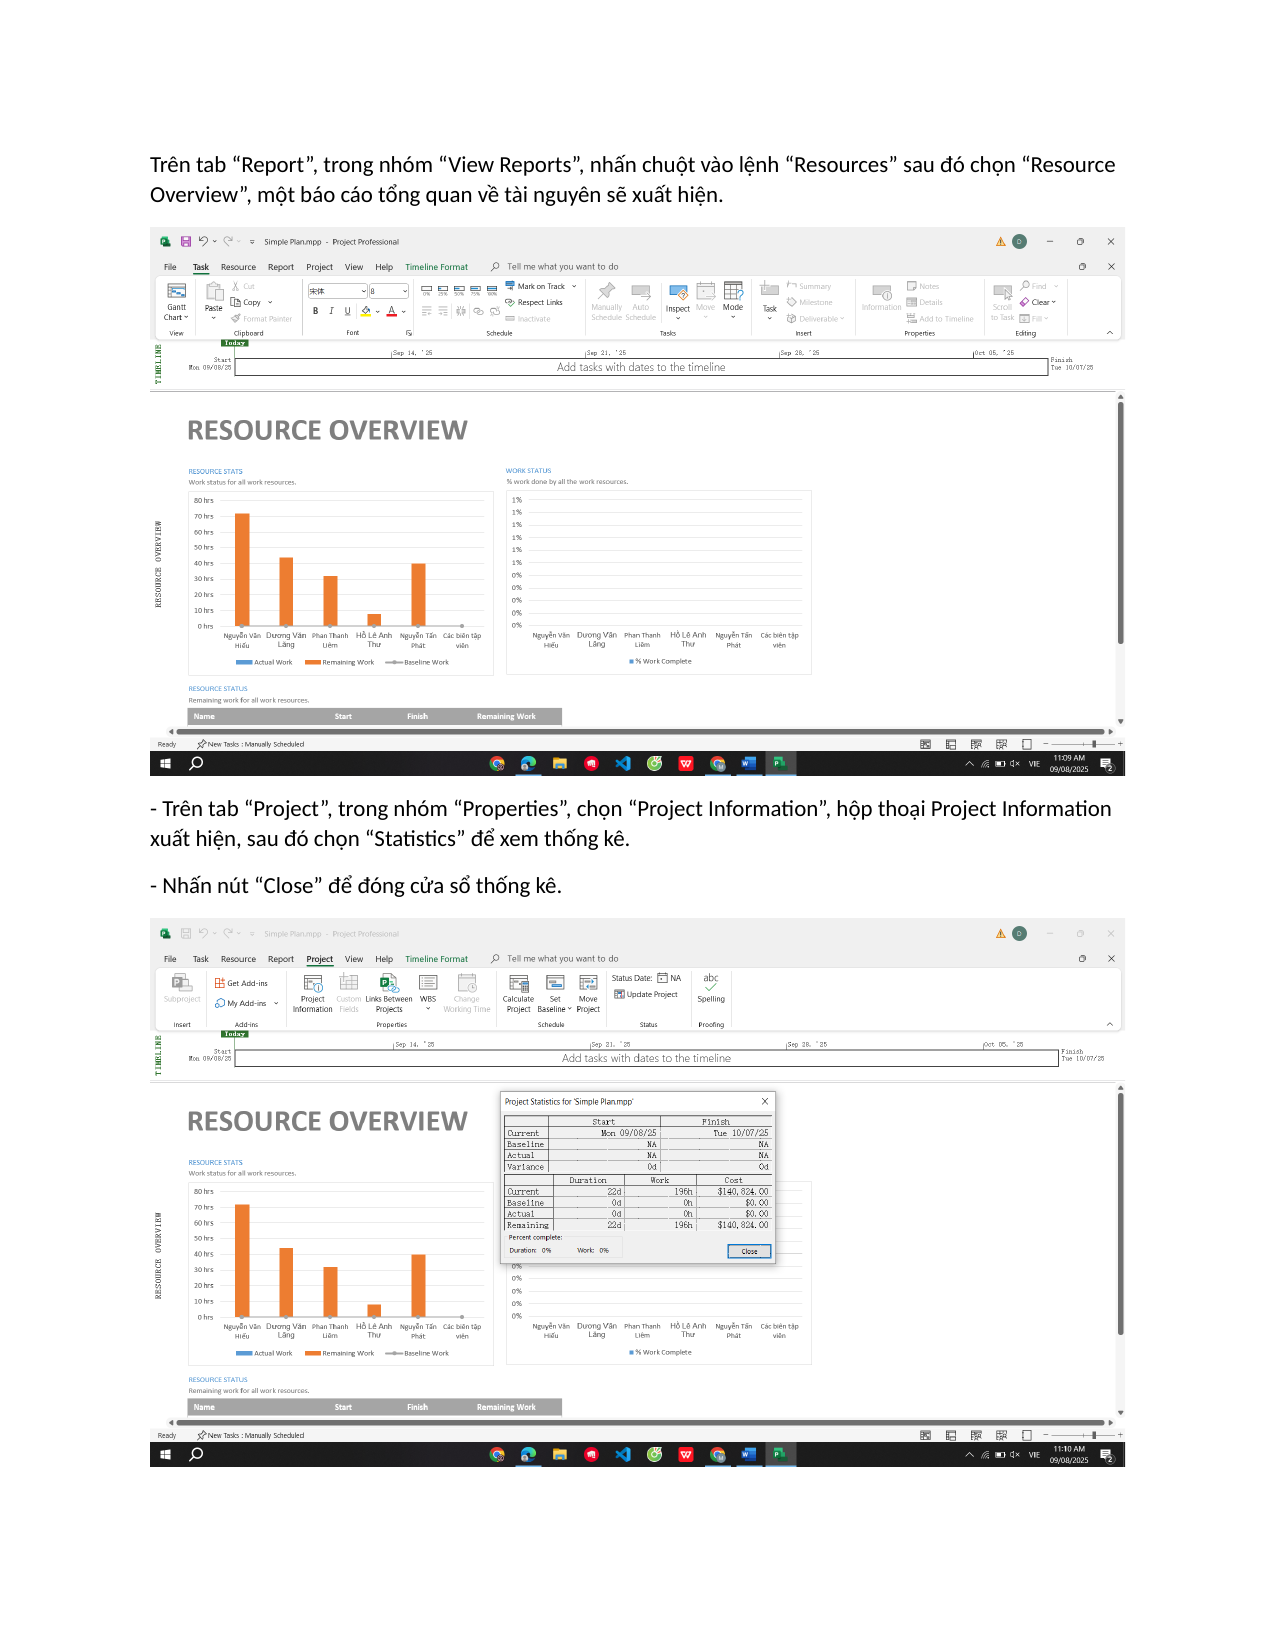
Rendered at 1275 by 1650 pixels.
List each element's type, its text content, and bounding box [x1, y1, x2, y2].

picture [150, 918, 1125, 1467]
picture [150, 227, 1125, 776]
text Trên tab “Report”, trong nhóm “View Reports”, nhấn chuột vào lệnh “Resources” sau đó chọn “Resource Overview”, một báo cáo tổng quan về tài nguyên sẽ xuất hiện. [150, 150, 1125, 208]
text - Nhấn nút “Close” để đóng cửa sổ thống kê. [150, 871, 1125, 899]
text - Trên tab “Project”, trong nhóm “Properties”, chọn “Project Information”, hộp thoại Project Information xuất hiện, sau đó chọn “Statistics” để xem thống kê. [150, 794, 1125, 853]
